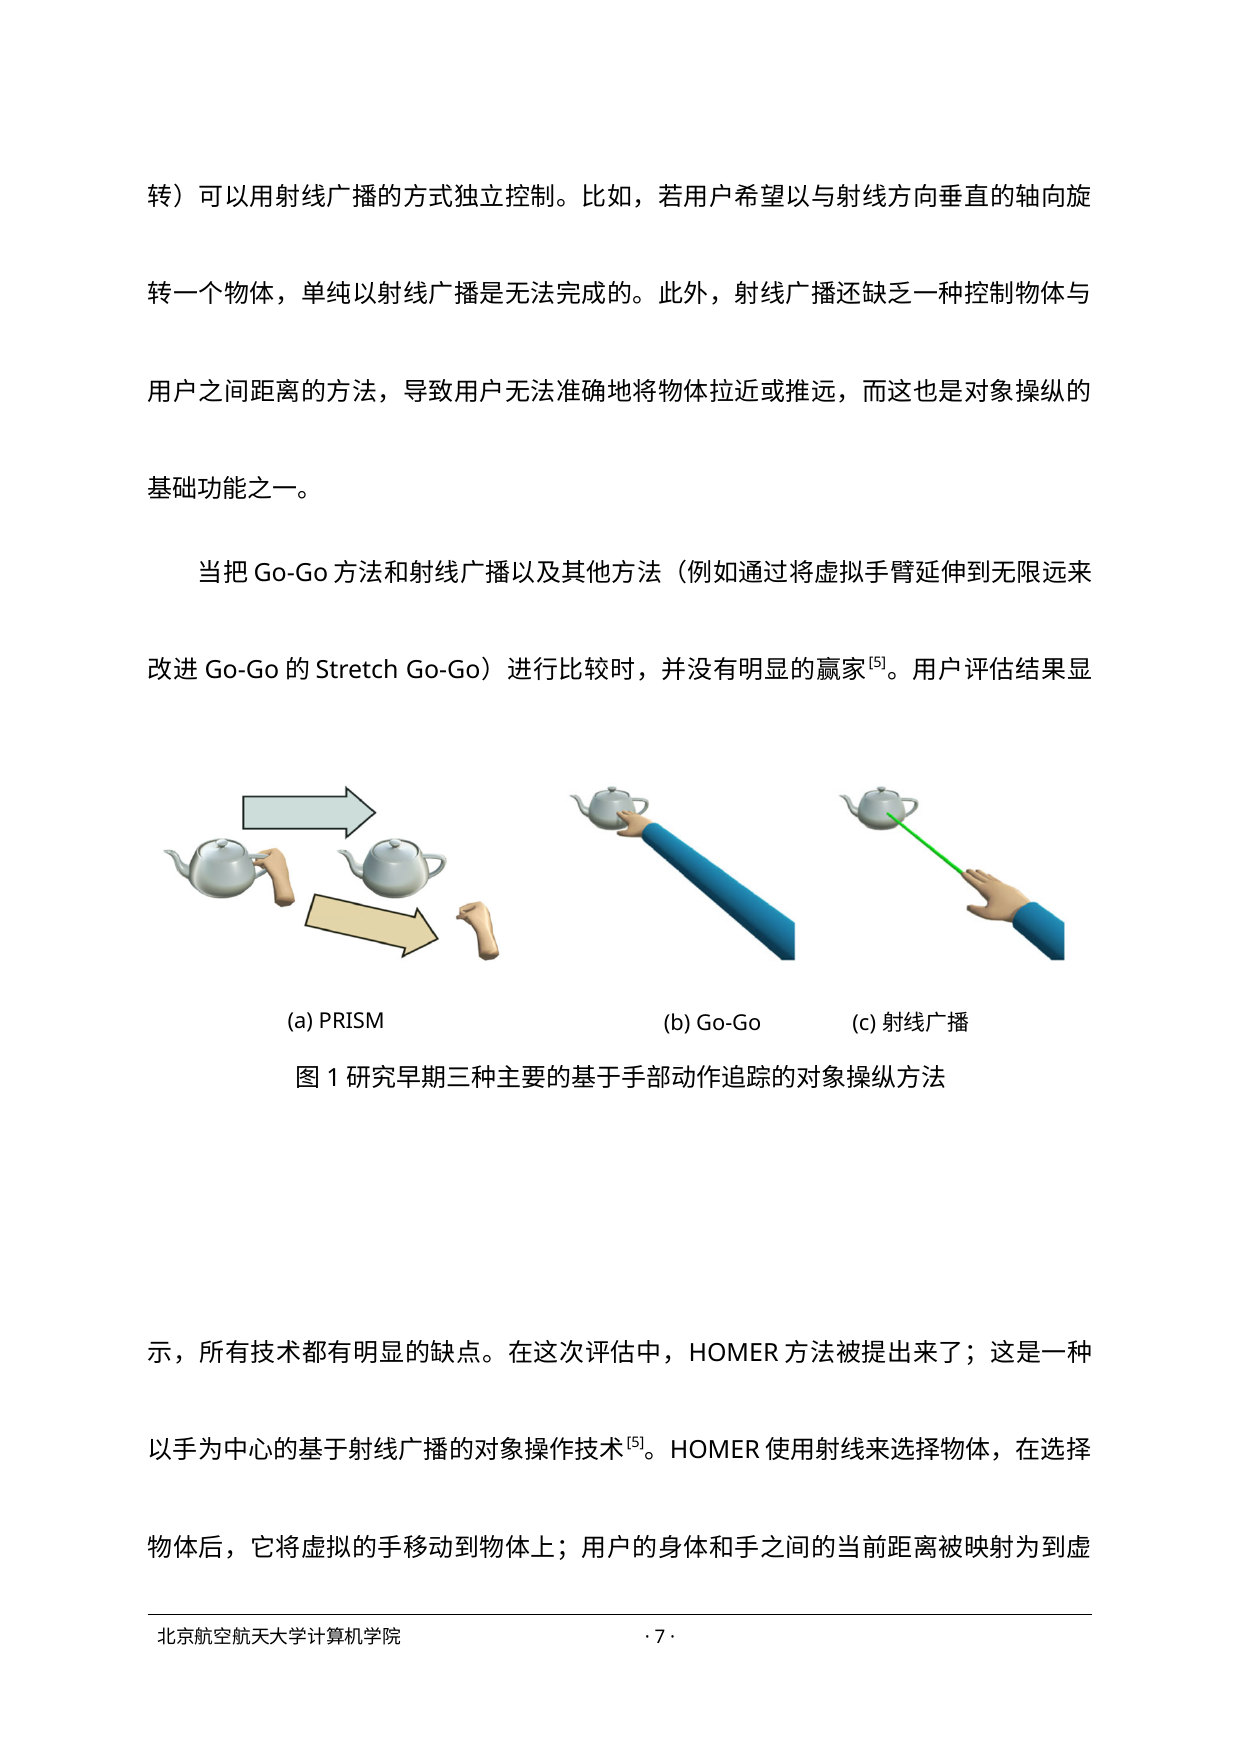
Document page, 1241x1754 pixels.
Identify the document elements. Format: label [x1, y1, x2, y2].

picture [153, 773, 519, 981]
picture [545, 771, 1088, 980]
text [148, 538, 1092, 1578]
text [148, 162, 1092, 519]
